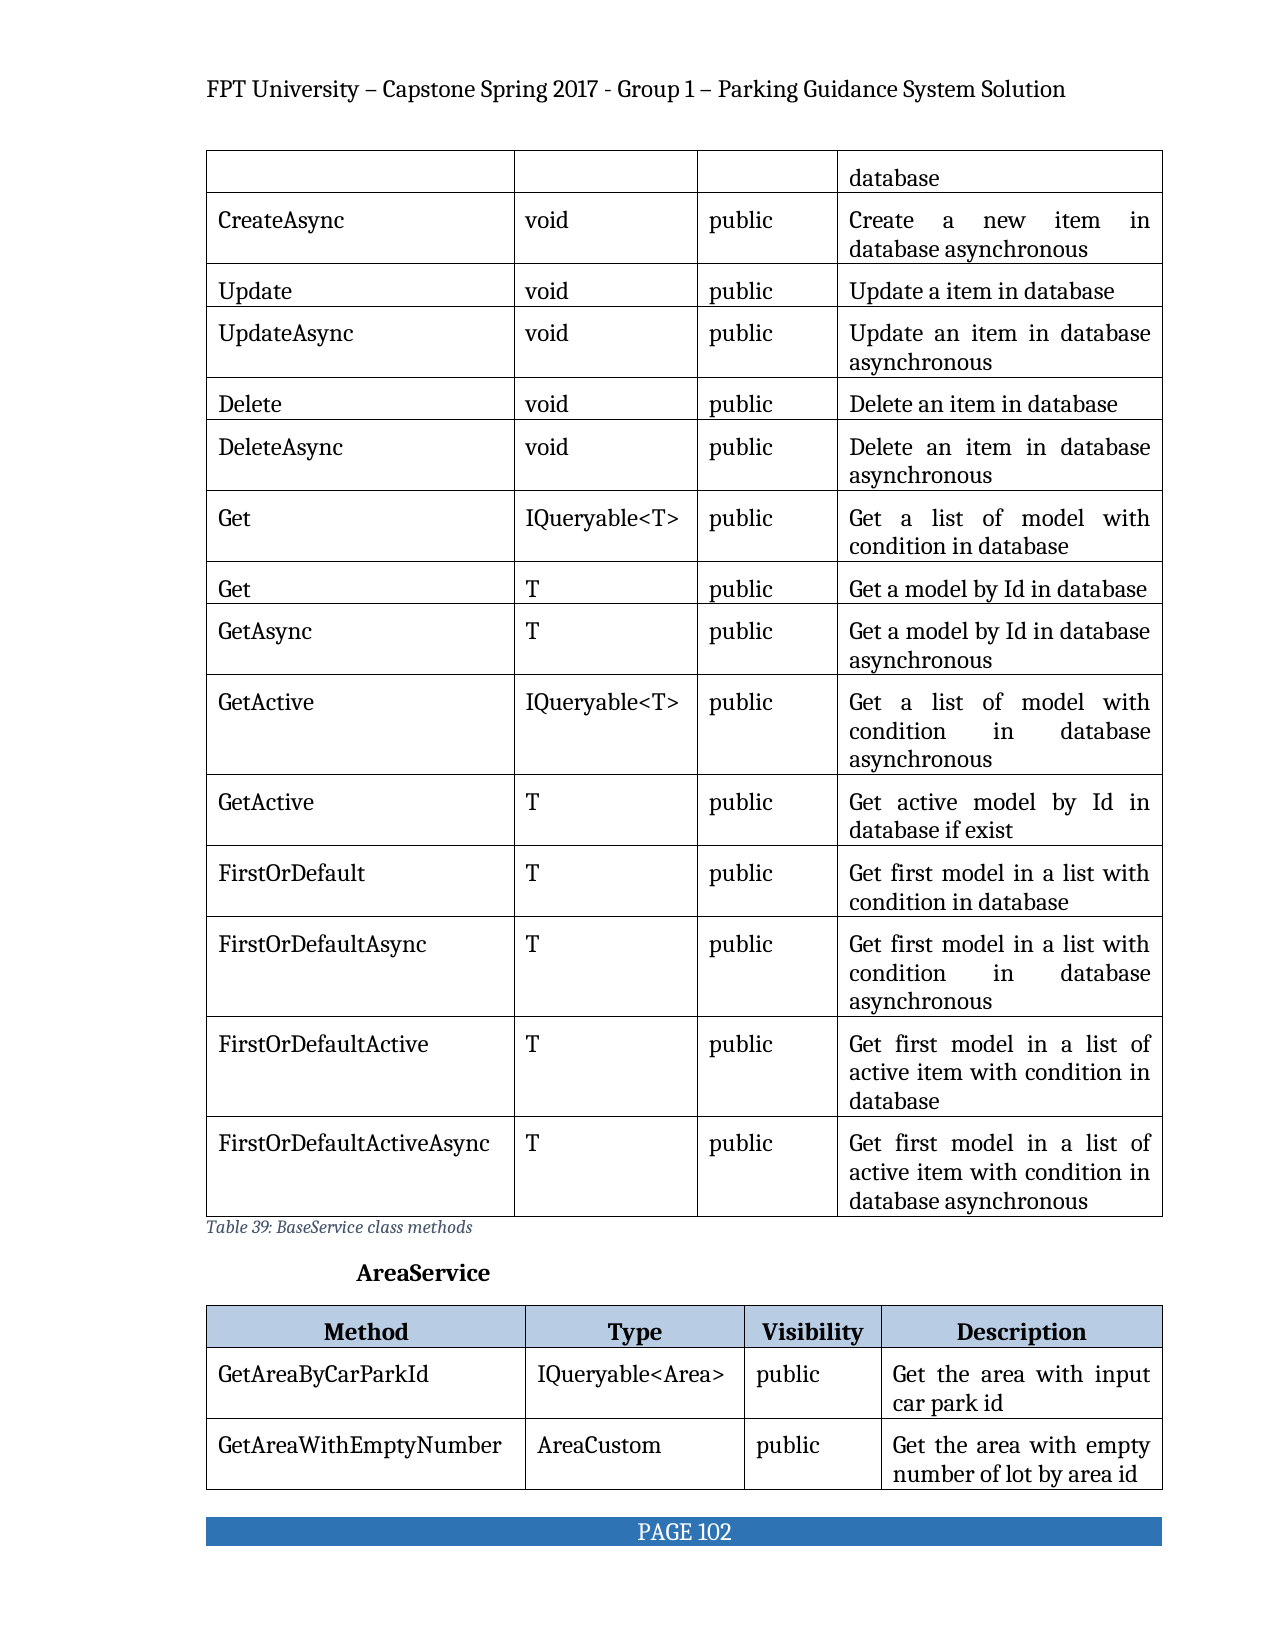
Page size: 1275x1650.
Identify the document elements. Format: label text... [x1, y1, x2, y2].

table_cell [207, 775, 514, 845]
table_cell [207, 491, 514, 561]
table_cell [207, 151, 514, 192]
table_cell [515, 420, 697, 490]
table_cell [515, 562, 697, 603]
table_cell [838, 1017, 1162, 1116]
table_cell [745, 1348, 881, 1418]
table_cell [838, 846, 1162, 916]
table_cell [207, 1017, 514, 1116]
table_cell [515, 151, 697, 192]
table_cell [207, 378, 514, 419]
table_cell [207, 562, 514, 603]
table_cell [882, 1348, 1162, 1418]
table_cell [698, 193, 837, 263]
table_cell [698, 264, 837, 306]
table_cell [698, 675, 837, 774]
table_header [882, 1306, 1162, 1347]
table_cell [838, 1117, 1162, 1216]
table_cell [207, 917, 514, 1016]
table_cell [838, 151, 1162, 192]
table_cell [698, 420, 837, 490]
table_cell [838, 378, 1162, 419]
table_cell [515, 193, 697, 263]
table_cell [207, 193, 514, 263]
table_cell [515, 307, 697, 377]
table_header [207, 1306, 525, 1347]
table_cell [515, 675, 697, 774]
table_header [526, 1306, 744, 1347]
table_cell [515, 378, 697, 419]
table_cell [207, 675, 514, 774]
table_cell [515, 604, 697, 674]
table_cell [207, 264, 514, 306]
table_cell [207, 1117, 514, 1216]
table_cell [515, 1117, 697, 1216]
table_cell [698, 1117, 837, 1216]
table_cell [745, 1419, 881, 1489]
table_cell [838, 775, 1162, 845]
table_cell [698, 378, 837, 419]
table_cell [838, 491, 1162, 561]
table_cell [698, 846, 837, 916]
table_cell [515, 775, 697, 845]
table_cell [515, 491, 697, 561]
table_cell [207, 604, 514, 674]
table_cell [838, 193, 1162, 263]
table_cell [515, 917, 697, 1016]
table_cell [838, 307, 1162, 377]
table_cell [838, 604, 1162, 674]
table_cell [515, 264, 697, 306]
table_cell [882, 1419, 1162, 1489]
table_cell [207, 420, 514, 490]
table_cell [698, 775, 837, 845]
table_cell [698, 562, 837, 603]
text AreaService [356, 1259, 1162, 1288]
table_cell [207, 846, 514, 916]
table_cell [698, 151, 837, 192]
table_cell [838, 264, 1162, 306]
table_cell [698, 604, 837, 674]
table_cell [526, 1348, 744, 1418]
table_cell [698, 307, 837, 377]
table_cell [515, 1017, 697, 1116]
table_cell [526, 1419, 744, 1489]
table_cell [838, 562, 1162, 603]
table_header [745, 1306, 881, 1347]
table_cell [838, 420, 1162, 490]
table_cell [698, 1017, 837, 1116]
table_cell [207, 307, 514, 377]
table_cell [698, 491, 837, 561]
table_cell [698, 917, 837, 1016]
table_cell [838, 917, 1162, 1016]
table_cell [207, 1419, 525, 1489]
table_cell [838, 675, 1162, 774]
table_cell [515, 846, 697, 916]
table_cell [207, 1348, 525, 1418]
